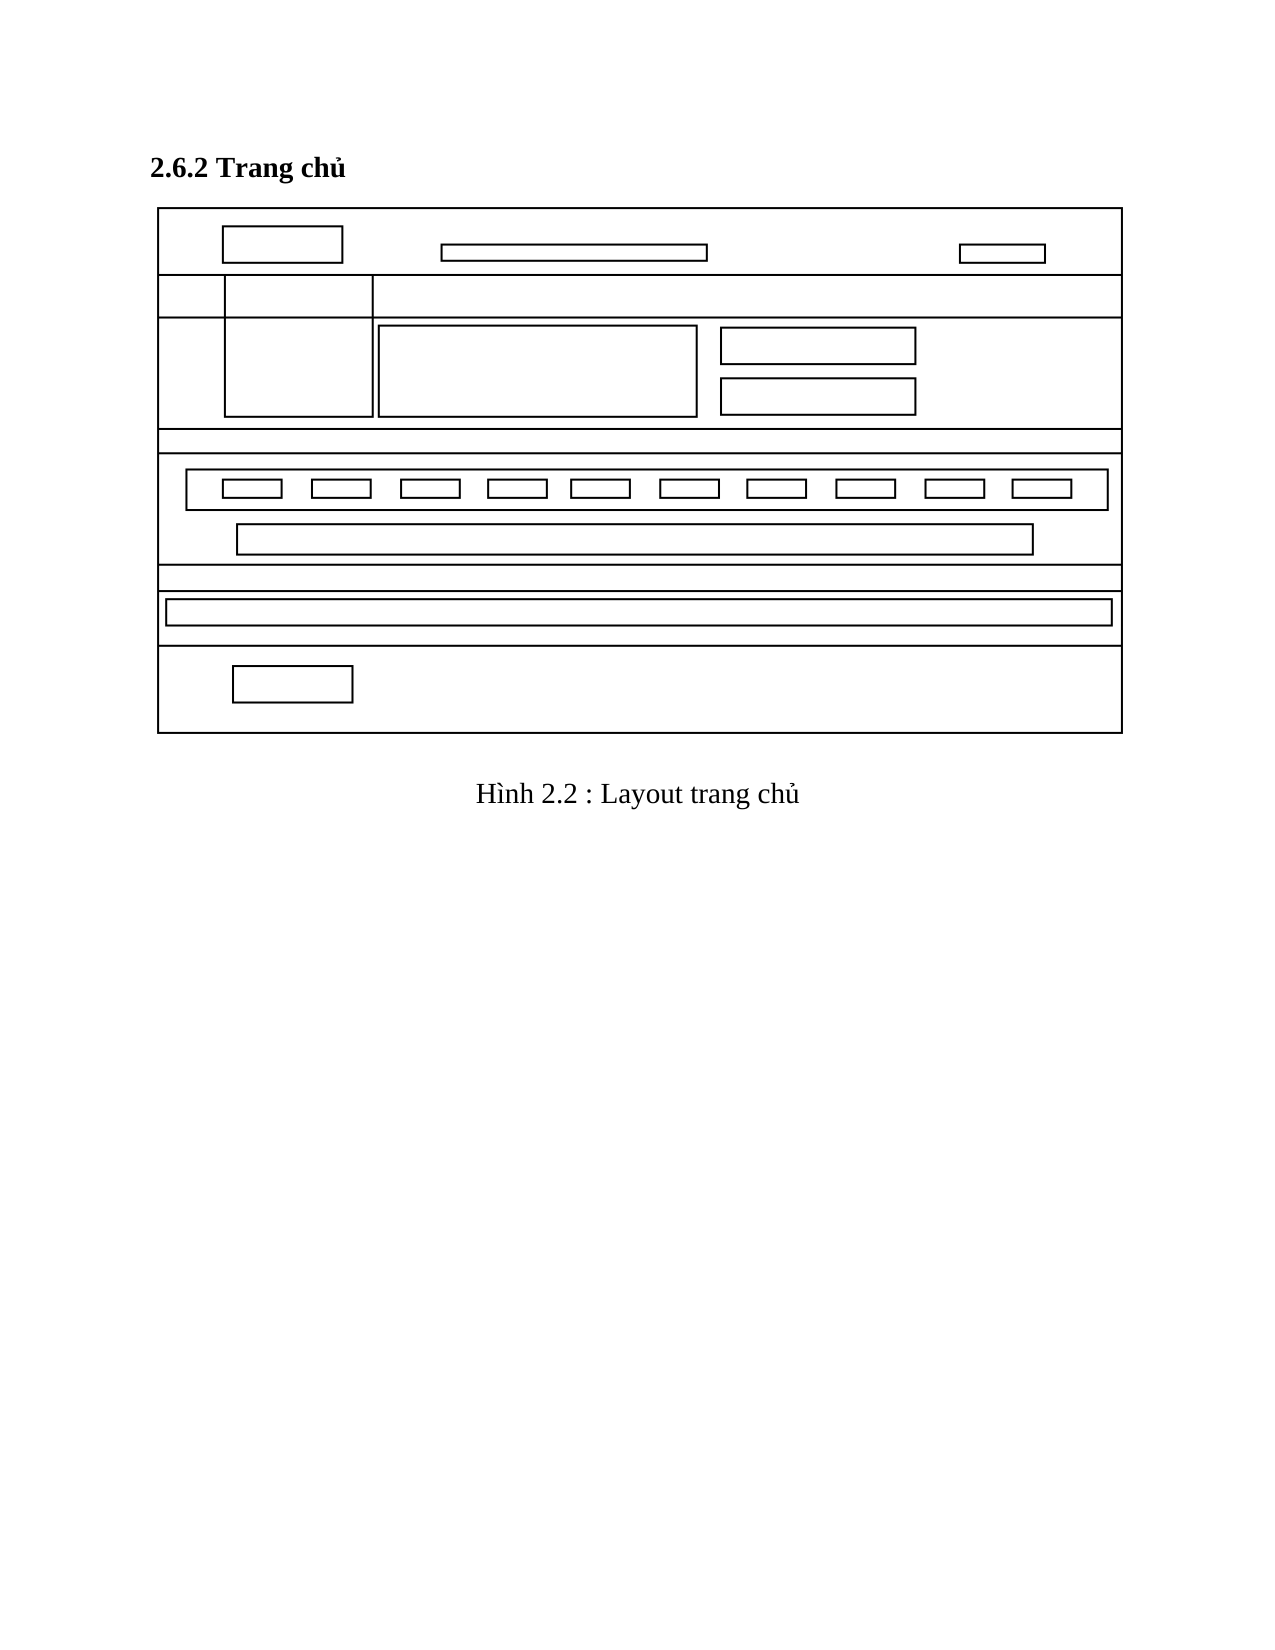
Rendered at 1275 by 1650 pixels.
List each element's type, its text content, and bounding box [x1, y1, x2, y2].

text Hình 2.2 : Layout trang chủ [150, 776, 1125, 809]
picture [150, 200, 1125, 739]
subtitle 2.6.2 Trang chủ [150, 150, 1125, 183]
